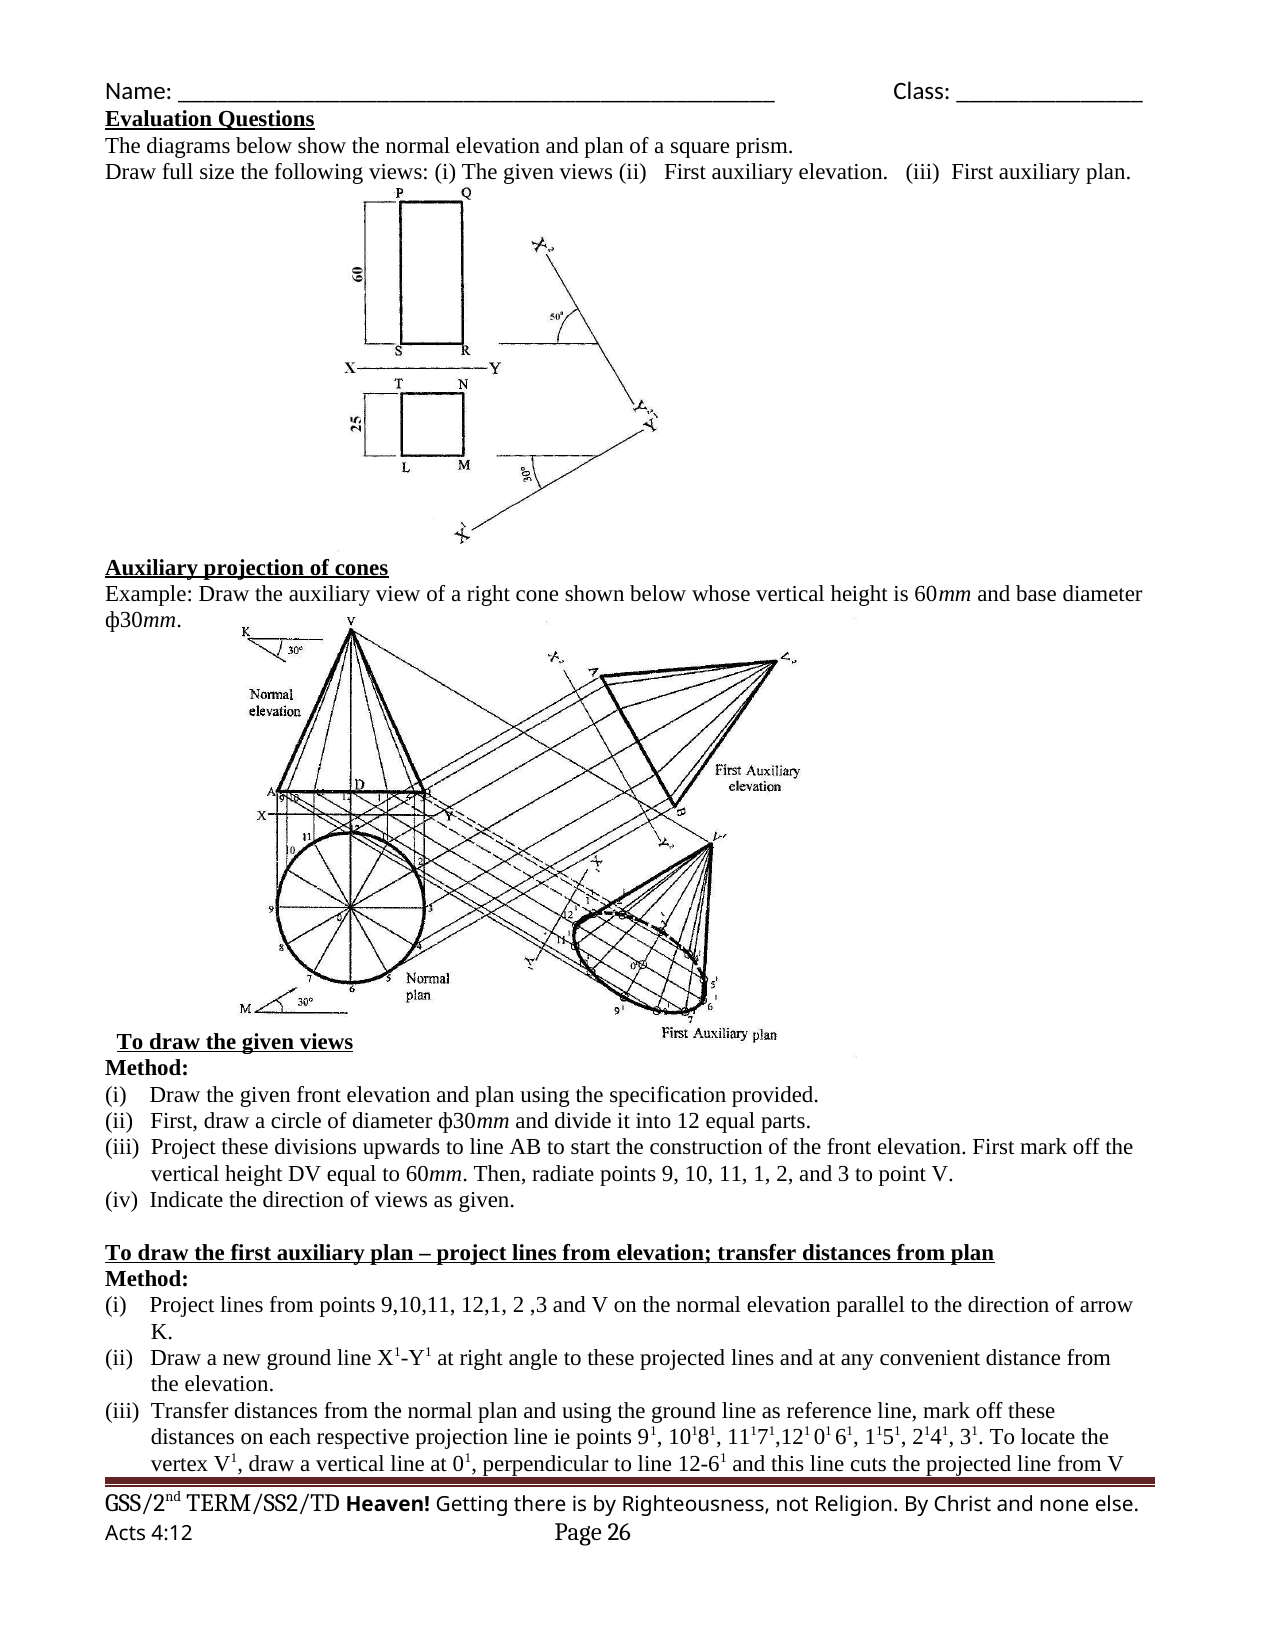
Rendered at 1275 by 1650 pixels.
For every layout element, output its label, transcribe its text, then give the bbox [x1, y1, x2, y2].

text vertex V1, draw a vertical line at 01, perpendicular to line 12-61 and this line cuts the projected line from V [105, 1449, 1155, 1476]
text (i) Project lines from points 9,10,11, 12,1, 2 ,3 and V on the normal elevation parallel to the direction of arrow [105, 1291, 1155, 1318]
text Evaluation Questions [105, 106, 1155, 132]
text Method: [105, 1265, 1155, 1291]
text Method: [105, 1054, 1155, 1081]
text (iv) Indicate the direction of views as given. [105, 1186, 1155, 1212]
text the elevation. [105, 1371, 1155, 1397]
text To draw the given views [105, 1028, 1155, 1054]
text To draw the first auxiliary plan – project lines from elevation; transfer distances from plan [105, 1239, 1155, 1265]
text distances on each respective projection line ie points 91, 10181, 11171,121 01 61, 1151, 2141, 31. To locate the [105, 1423, 1155, 1449]
text Auxiliary projection of cones [105, 553, 1155, 580]
text (iii) Transfer distances from the normal plan and using the ground line as reference line, mark off these [105, 1397, 1155, 1423]
text vertical height DV equal to 60mm. Then, radiate points 9, 10, 11, 1, 2, and 3 to point V. [105, 1160, 1155, 1186]
text (iii) Project these divisions upwards to line AB to start the construction of the front elevation. First mark off the [105, 1133, 1155, 1160]
text (i) Draw the given front elevation and plan using the specification provided. [105, 1081, 1155, 1107]
picture [336, 184, 662, 552]
text (ii) Draw a new ground line X1-Y1 at right angle to these projected lines and at any convenient distance from [105, 1344, 1155, 1371]
text The diagrams below show the normal elevation and plan of a square prism. [105, 132, 1155, 158]
text Draw full size the following views: (i) The given views (ii) First auxiliary elevation. (iii) First auxiliary plan. [105, 158, 1155, 184]
text (ii) First, draw a circle of diameter ф30mm and divide it into 12 equal parts. [105, 1107, 1155, 1133]
text Example: Draw the auxiliary view of a right cone shown below whose vertical height is 60mm and base diameter ф30mm. [105, 580, 1155, 633]
picture [223, 633, 857, 1028]
text K. [105, 1318, 1155, 1344]
